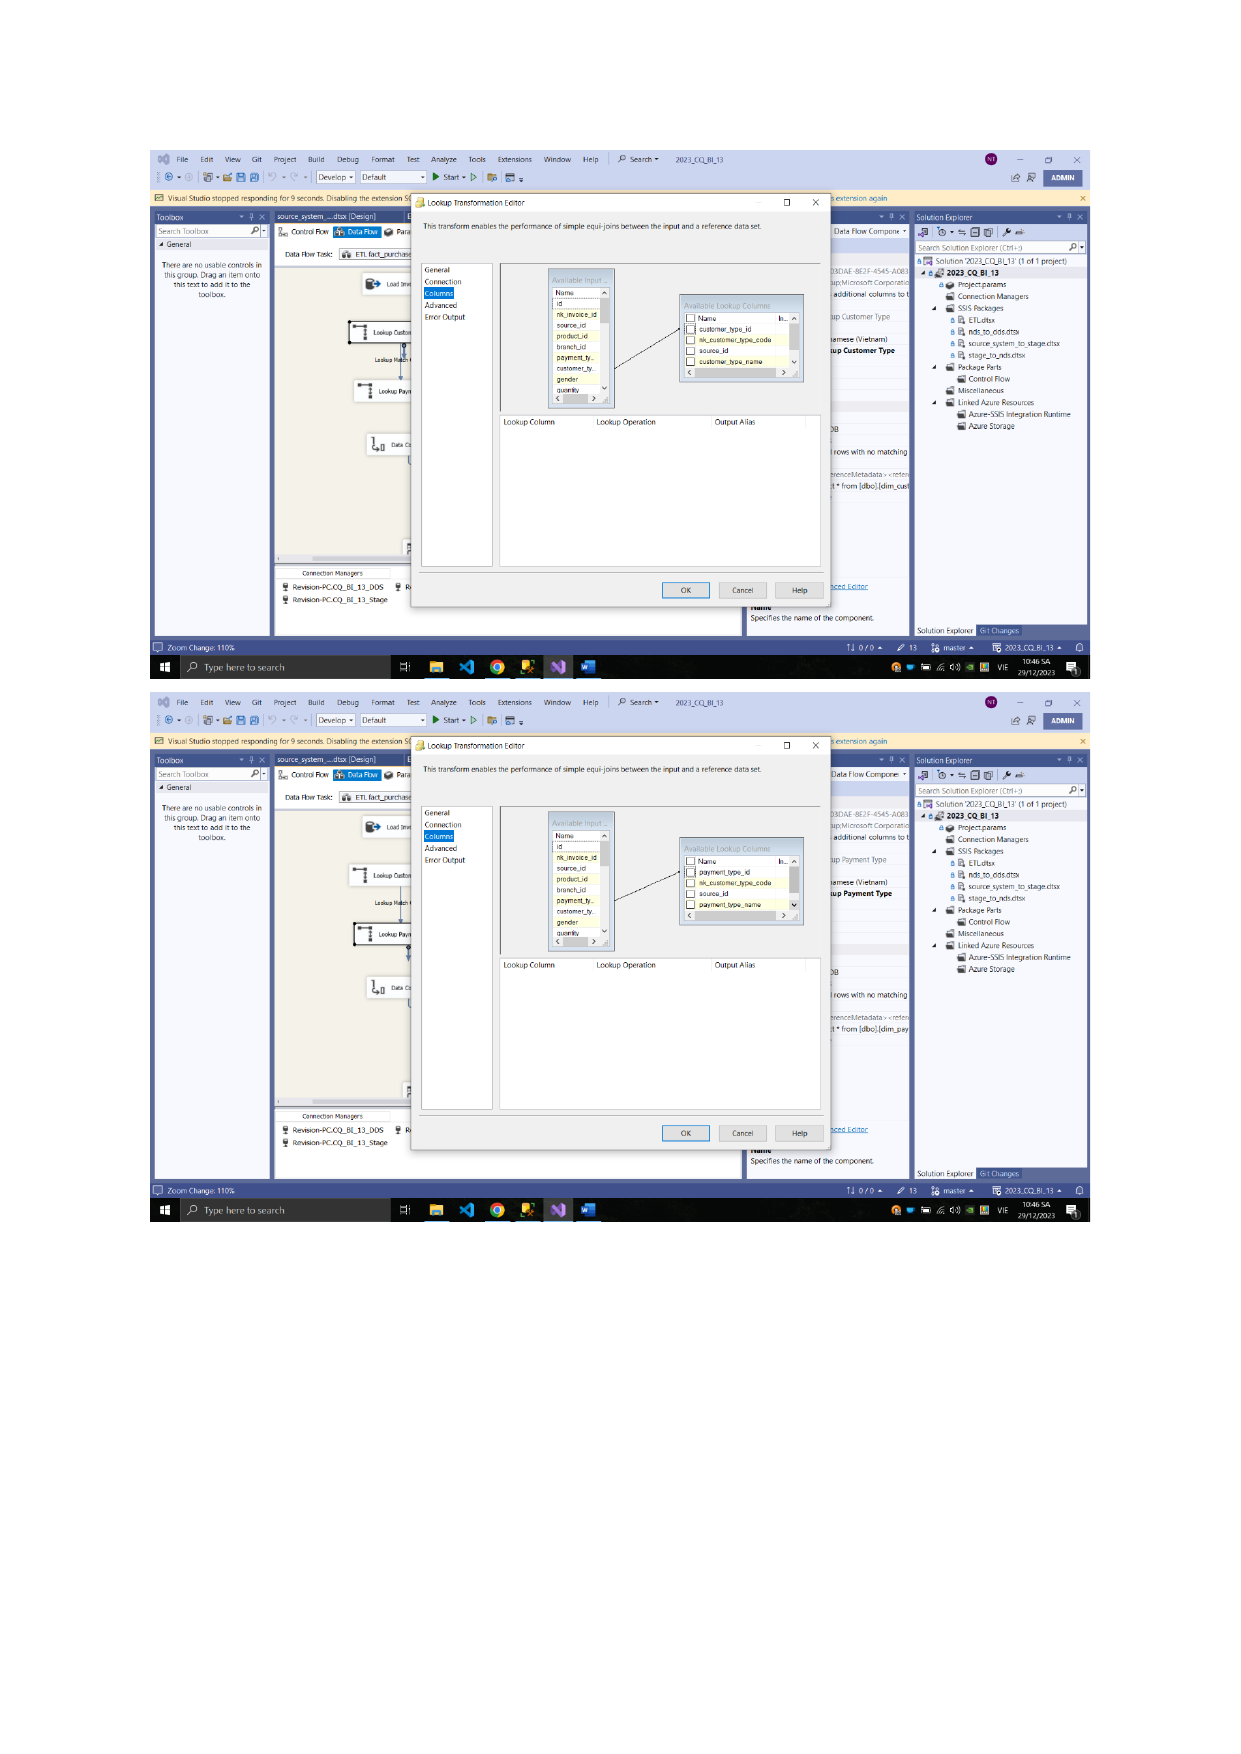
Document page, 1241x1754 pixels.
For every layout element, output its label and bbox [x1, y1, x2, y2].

picture [150, 692, 1091, 1222]
picture [150, 150, 1091, 679]
